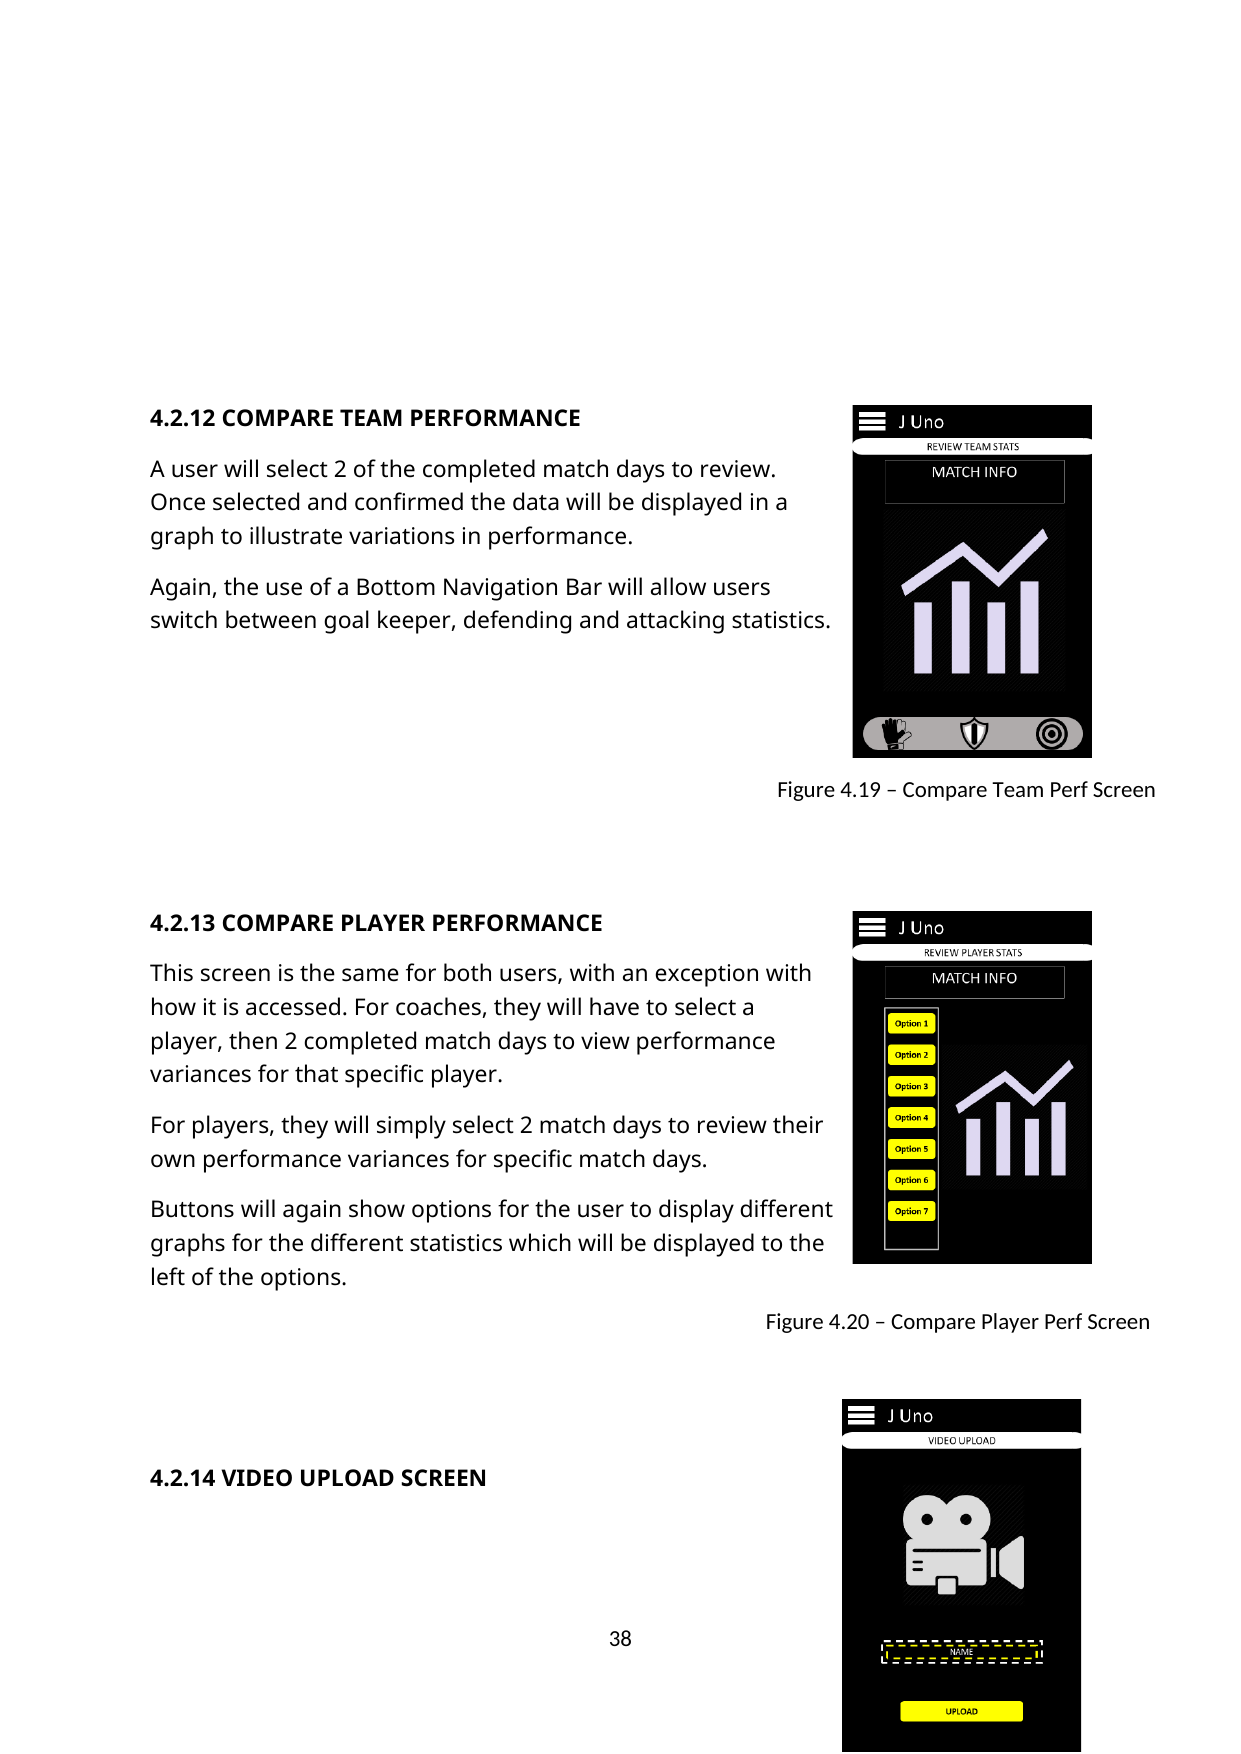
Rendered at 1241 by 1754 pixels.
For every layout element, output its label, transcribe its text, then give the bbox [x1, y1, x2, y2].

text A user will select 2 of the completed match days to review. Once selected and confirmed the data will be displayed in a graph to illustrate variations in performance. [150, 452, 851, 551]
picture [851, 405, 1092, 755]
text 4.2.14 VIDEO UPLOAD SCREEN [150, 1462, 840, 1493]
text 4.2.12 COMPARE TEAM PERFORMANCE [150, 402, 1090, 433]
text This screen is the same for both users, with an exception with how it is accessed. For coaches, they will have to select a player, then 2 completed match days to view performance variances for that specific player. [150, 957, 851, 1089]
text Buttons will again show options for the user to display different graphs for the different statistics which will be displayed to the left of the options. [150, 1193, 1090, 1443]
text For players, they will simply select 2 match days to review their own performance variances for specific match days. [150, 1109, 851, 1174]
picture [851, 911, 1092, 1261]
picture [840, 1399, 1081, 1750]
text 4.2.13 COMPARE PLAYER PERFORMANCE [150, 907, 1090, 938]
text Again, the use of a Bottom Navigation Bar will allow users switch between goal keeper, defending and attacking statistics. [150, 570, 851, 635]
